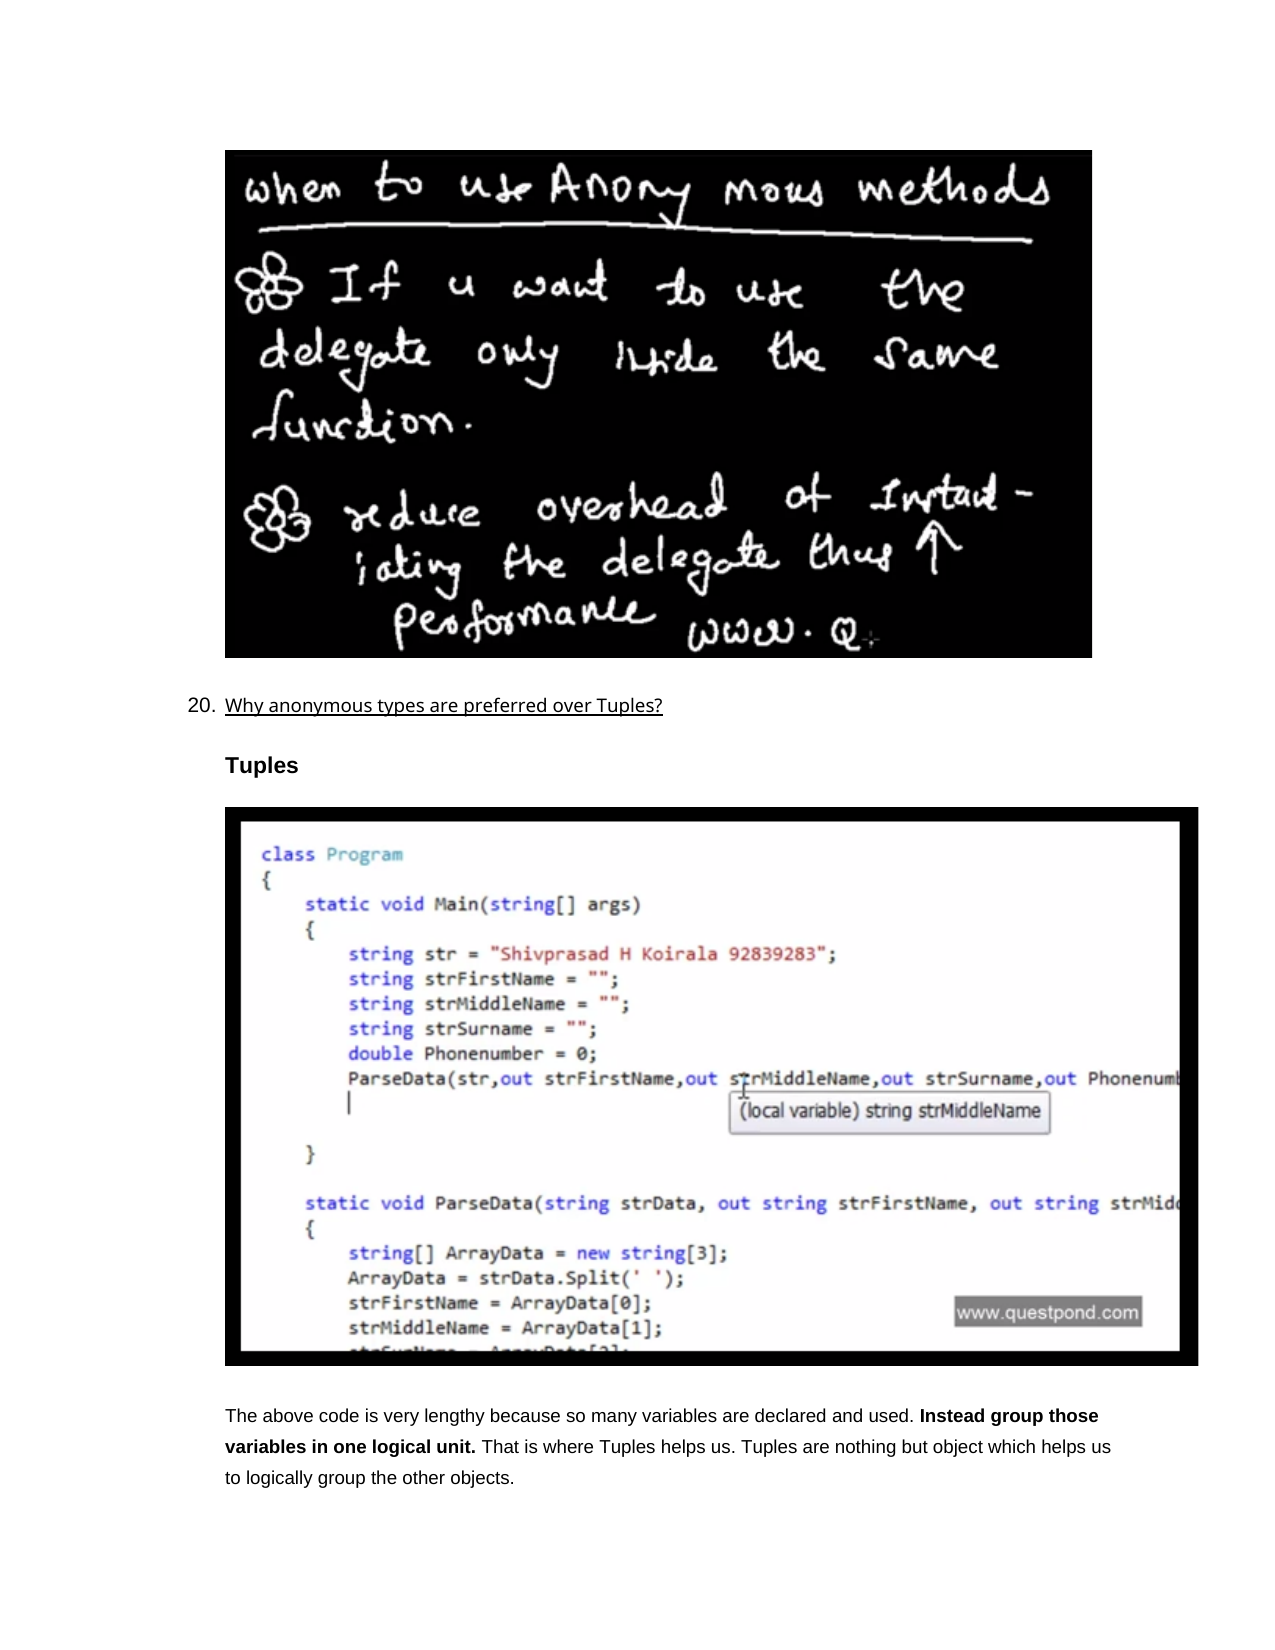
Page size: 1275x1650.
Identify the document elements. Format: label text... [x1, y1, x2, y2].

text Tuples [225, 747, 1125, 779]
picture [225, 150, 1093, 658]
picture [225, 807, 1199, 1366]
text The above code is very lengthy because so many variables are declared and used. Instead group those variables in one logical unit. That is where Tuples helps us. Tuples are nothing but object which helps us to logically group the other objects. [225, 1395, 1125, 1488]
list Why anonymous types are preferred over Tuples? [187, 687, 1125, 718]
